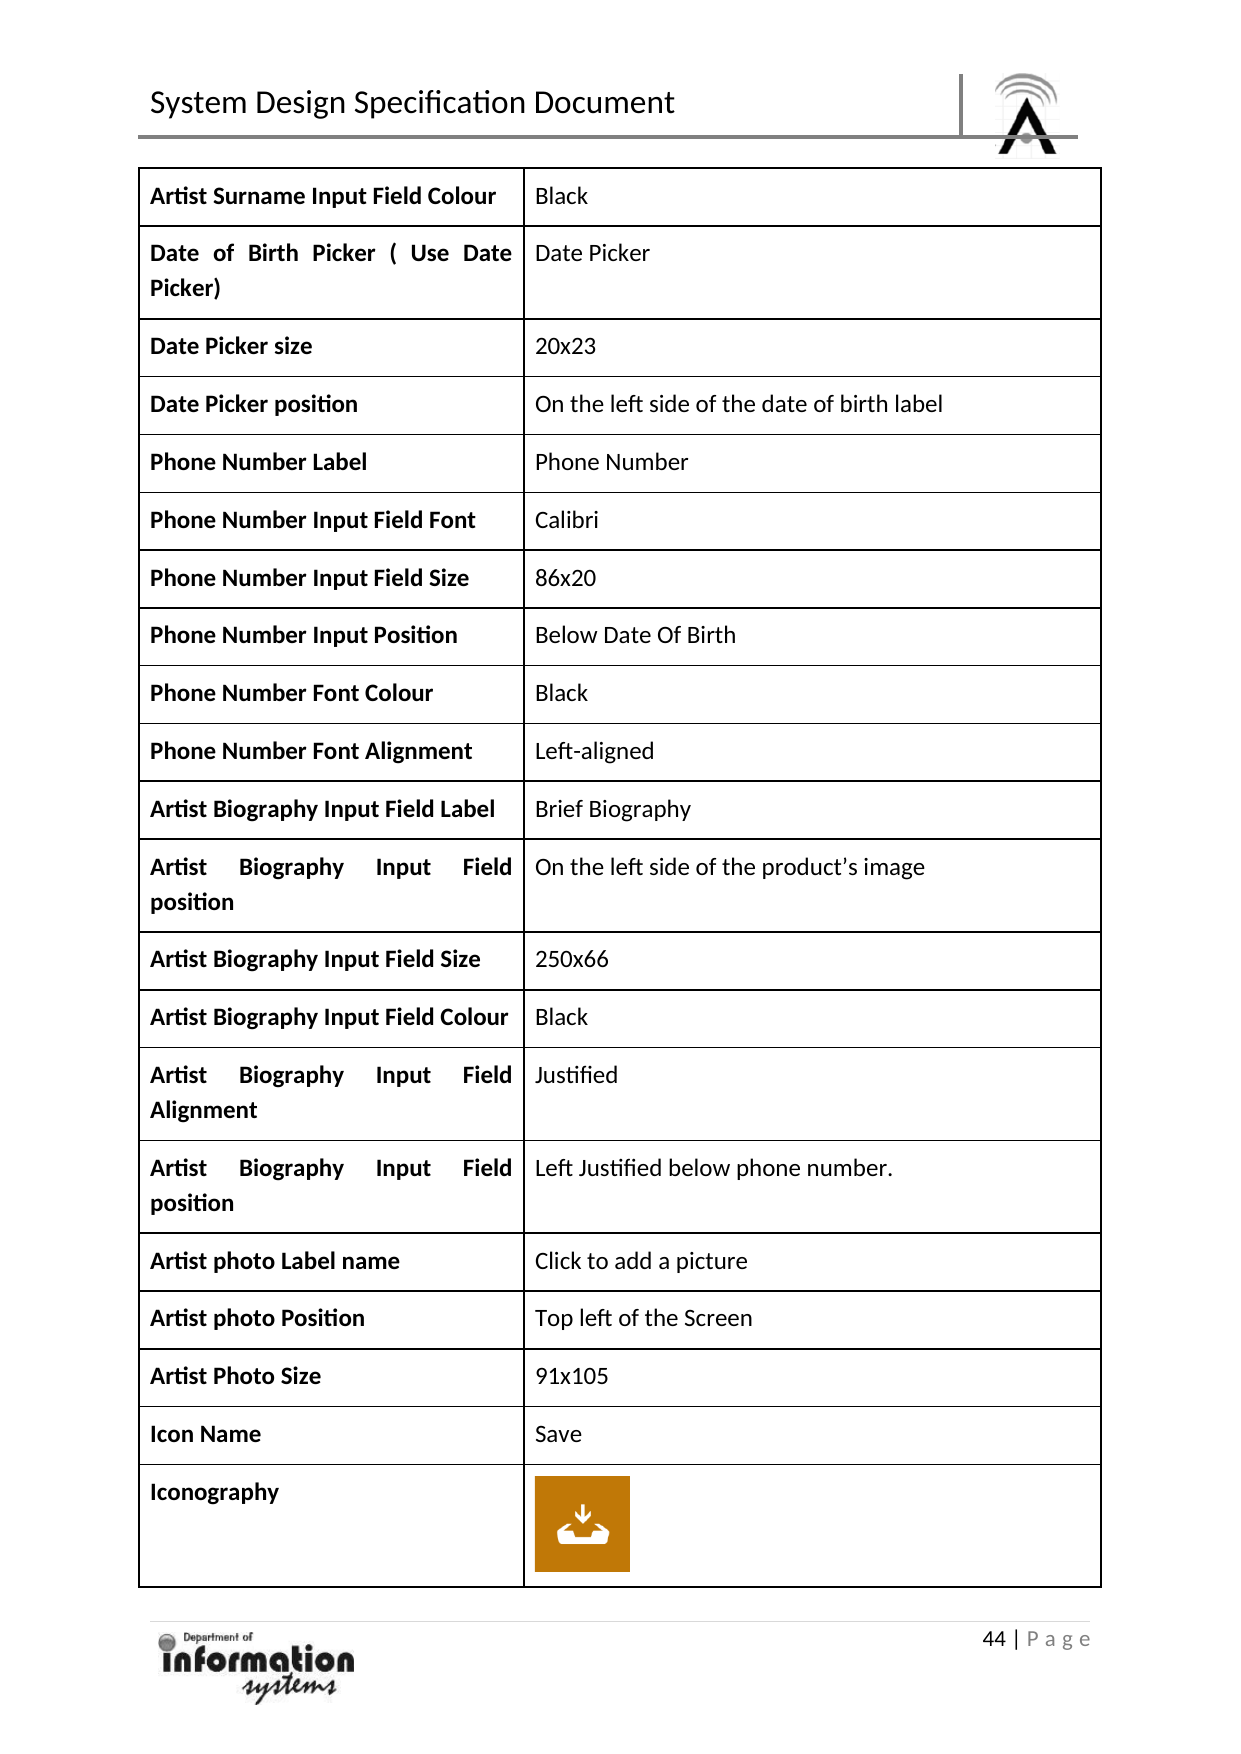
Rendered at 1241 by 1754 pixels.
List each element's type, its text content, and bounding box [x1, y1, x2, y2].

table_cell Artist photo Position [140, 1292, 523, 1348]
picture [158, 1632, 354, 1705]
table_cell Phone Number Input Field Size [140, 551, 523, 607]
table_cell Top left of the Screen [525, 1292, 1100, 1348]
table_cell Date Picker size [140, 320, 523, 376]
table_cell Save [525, 1407, 1100, 1463]
table_cell 250x66 [525, 933, 1100, 989]
table_cell Black [525, 666, 1100, 723]
picture [534, 1476, 630, 1572]
table_cell Artist Biography Input Field Size [140, 933, 523, 989]
table_cell Brief Biography [525, 782, 1100, 838]
table_cell Phone Number Input Field Font [140, 493, 523, 549]
table_cell Date of Birth Picker ( Use Date Picker) [140, 227, 523, 318]
table_cell Date Picker [525, 227, 1100, 318]
table_cell 20x23 [525, 320, 1100, 376]
table_cell Artist Biography Input Field Alignment [140, 1048, 523, 1139]
table_cell Phone Number [525, 435, 1100, 491]
table_cell [525, 1465, 1100, 1586]
table_cell Justified [525, 1048, 1100, 1139]
table_cell Date Picker position [140, 377, 523, 433]
table_cell Click to add a picture [525, 1234, 1100, 1290]
table_cell Artist Photo Size [140, 1350, 523, 1406]
table_cell Phone Number Font Colour [140, 666, 523, 723]
table_cell Phone Number Input Position [140, 609, 523, 665]
table_cell Artist Surname Input Field Colour [140, 169, 523, 225]
table_cell Phone Number Font Alignment [140, 724, 523, 780]
table_cell Artist Biography Input Field position [140, 840, 523, 931]
table_cell 91x105 [525, 1350, 1100, 1406]
table_cell Artist photo Label name [140, 1234, 523, 1290]
table_cell Phone Number Label [140, 435, 523, 491]
table_cell Black [525, 991, 1100, 1047]
table_cell 86x20 [525, 551, 1100, 607]
table_cell Left-aligned [525, 724, 1100, 780]
table_cell On the left side of the product’s image [525, 840, 1100, 931]
table_cell Artist Biography Input Field position [140, 1141, 523, 1232]
table_cell Black [525, 169, 1100, 225]
table_cell Iconography [140, 1465, 523, 1586]
table_cell Below Date Of Birth [525, 609, 1100, 665]
table_cell Icon Name [140, 1407, 523, 1463]
table_cell Left Justified below phone number. [525, 1141, 1100, 1232]
table_cell Artist Biography Input Field Label [140, 782, 523, 838]
table_cell Artist Biography Input Field Colour [140, 991, 523, 1047]
table_cell Calibri [525, 493, 1100, 549]
table_cell On the left side of the date of birth label [525, 377, 1100, 433]
